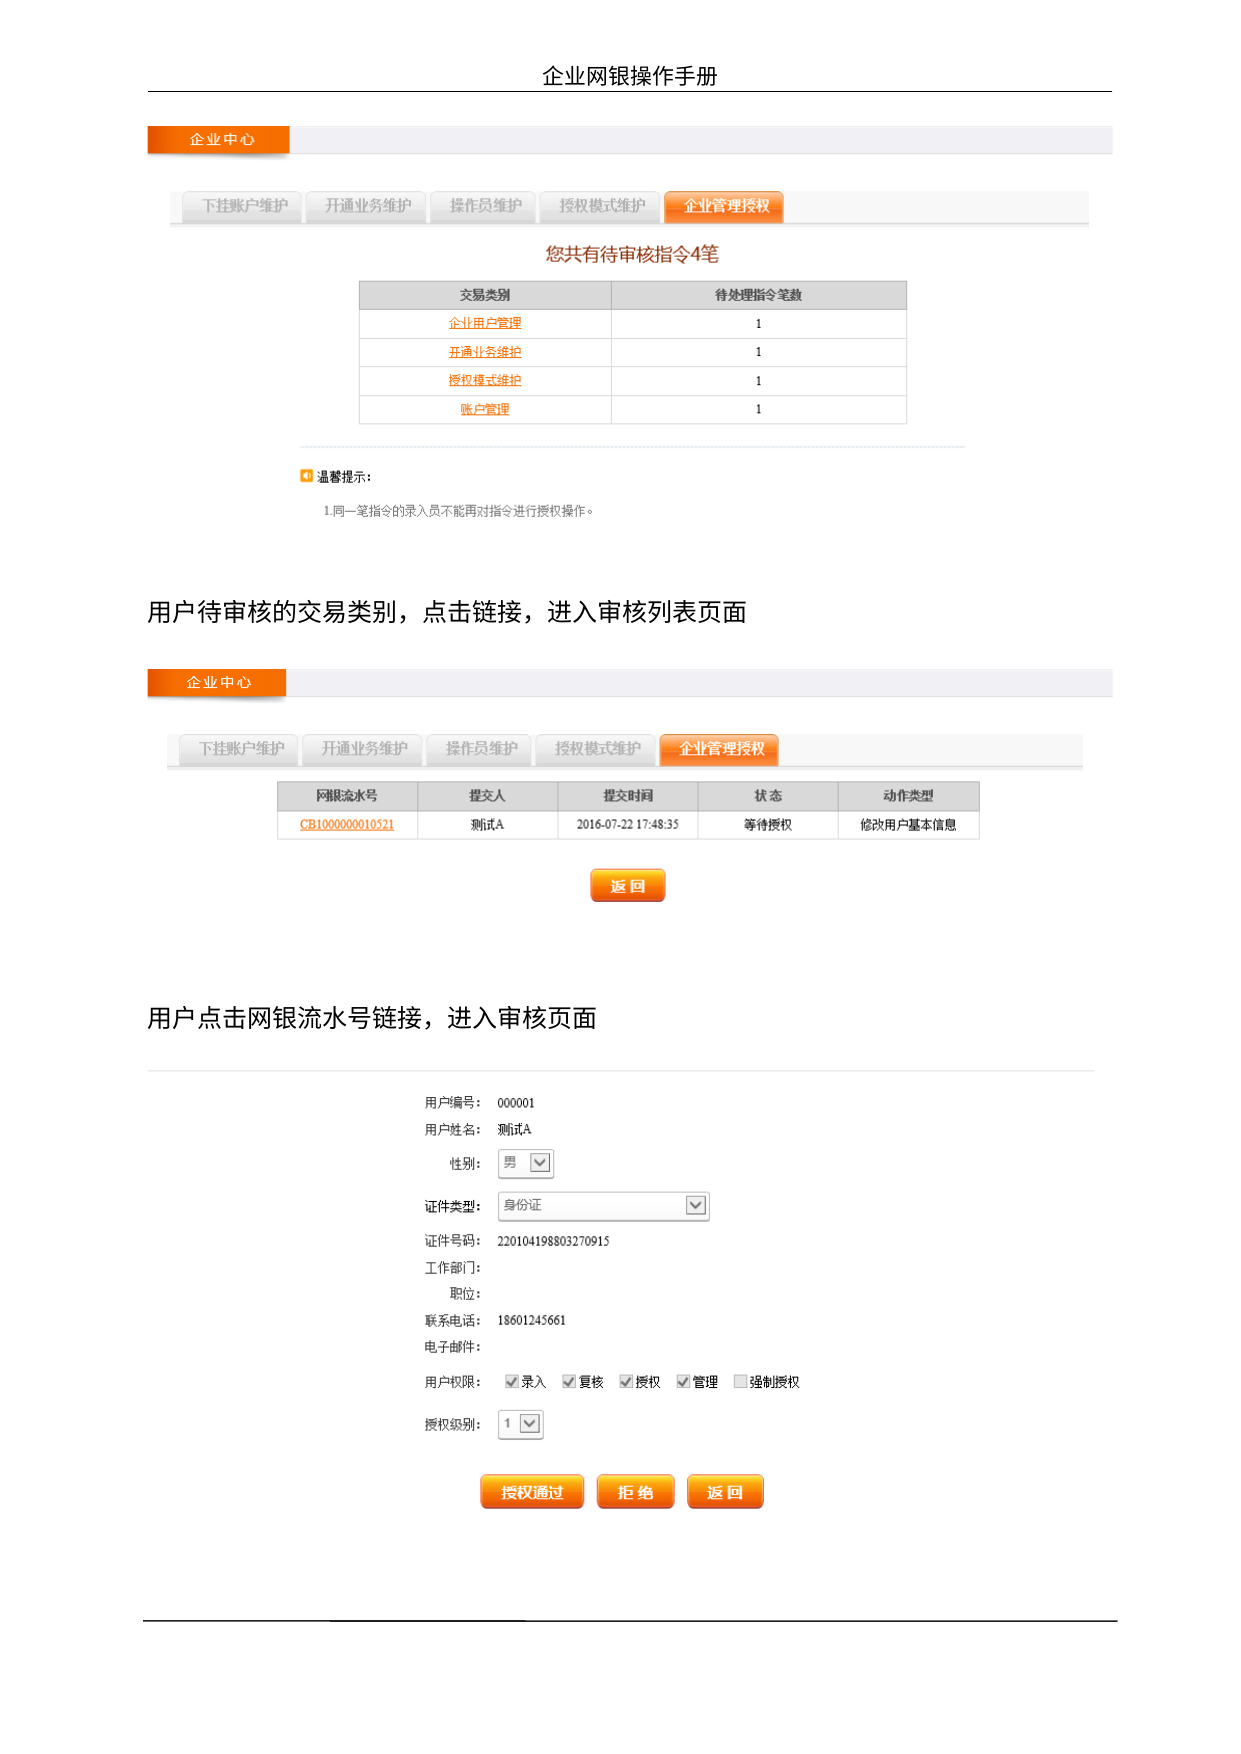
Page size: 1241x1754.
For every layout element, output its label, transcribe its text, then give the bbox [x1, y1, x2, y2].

picture [147, 124, 1113, 560]
text 用户点击网银流水号链接，进入审核页面 [148, 983, 1112, 1051]
text 用户待审核的交易类别，点击链接，进入审核列表页面 [148, 577, 1112, 645]
picture [147, 1069, 1113, 1545]
picture [147, 668, 1113, 963]
